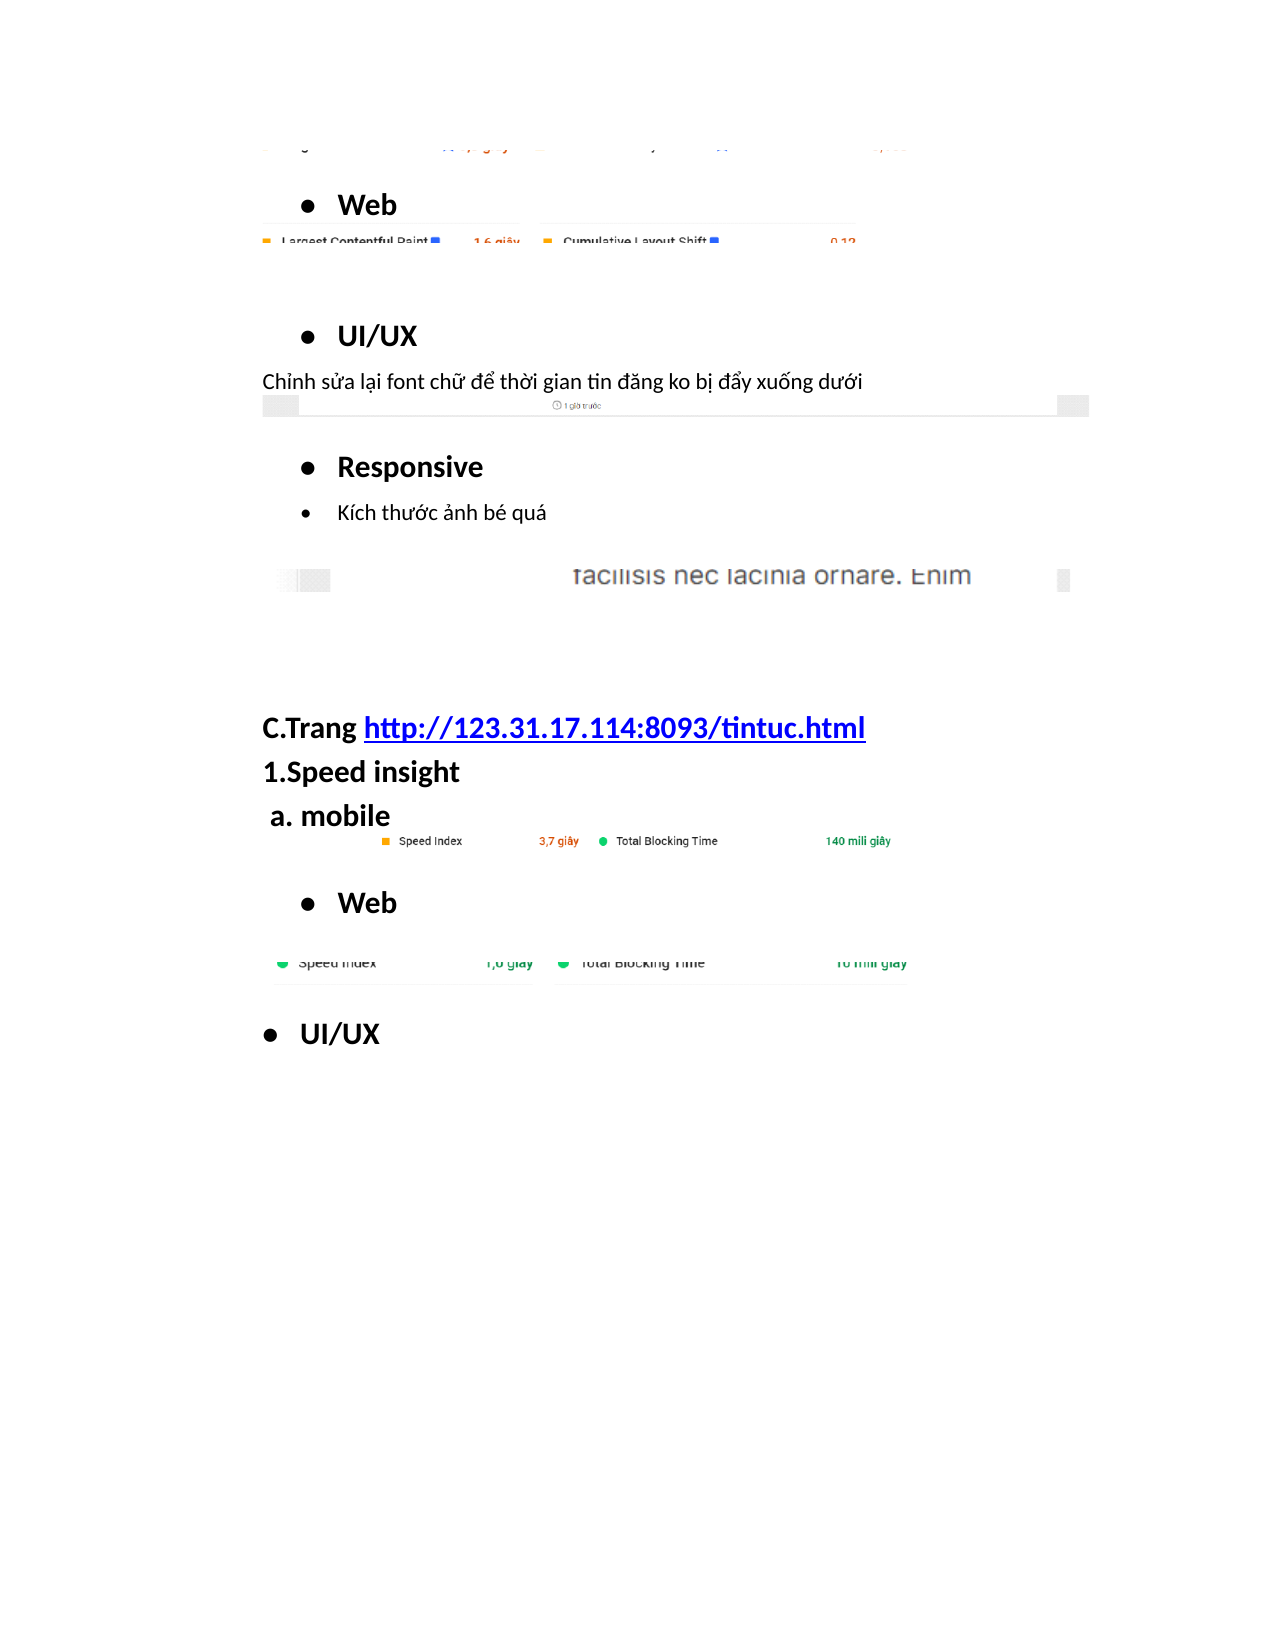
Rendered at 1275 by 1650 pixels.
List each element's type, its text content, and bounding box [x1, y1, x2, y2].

list Web [300, 892, 1125, 919]
text Chỉnh sửa lại font chữ để thời gian tin đăng ko bị đẩy xuống dưới [262, 368, 1125, 395]
list UI/UX [262, 1023, 1125, 1050]
list Web [300, 194, 1125, 221]
list Responsive [300, 456, 1125, 482]
list UI/UX [300, 324, 1125, 352]
text a. mobile [262, 805, 1125, 832]
text 1.Speed insight [262, 761, 1125, 788]
list Kích thước ảnh bé quá [300, 499, 1125, 526]
text C.Trang http://123.31.17.114:8093/tintuc.html [262, 717, 1125, 744]
